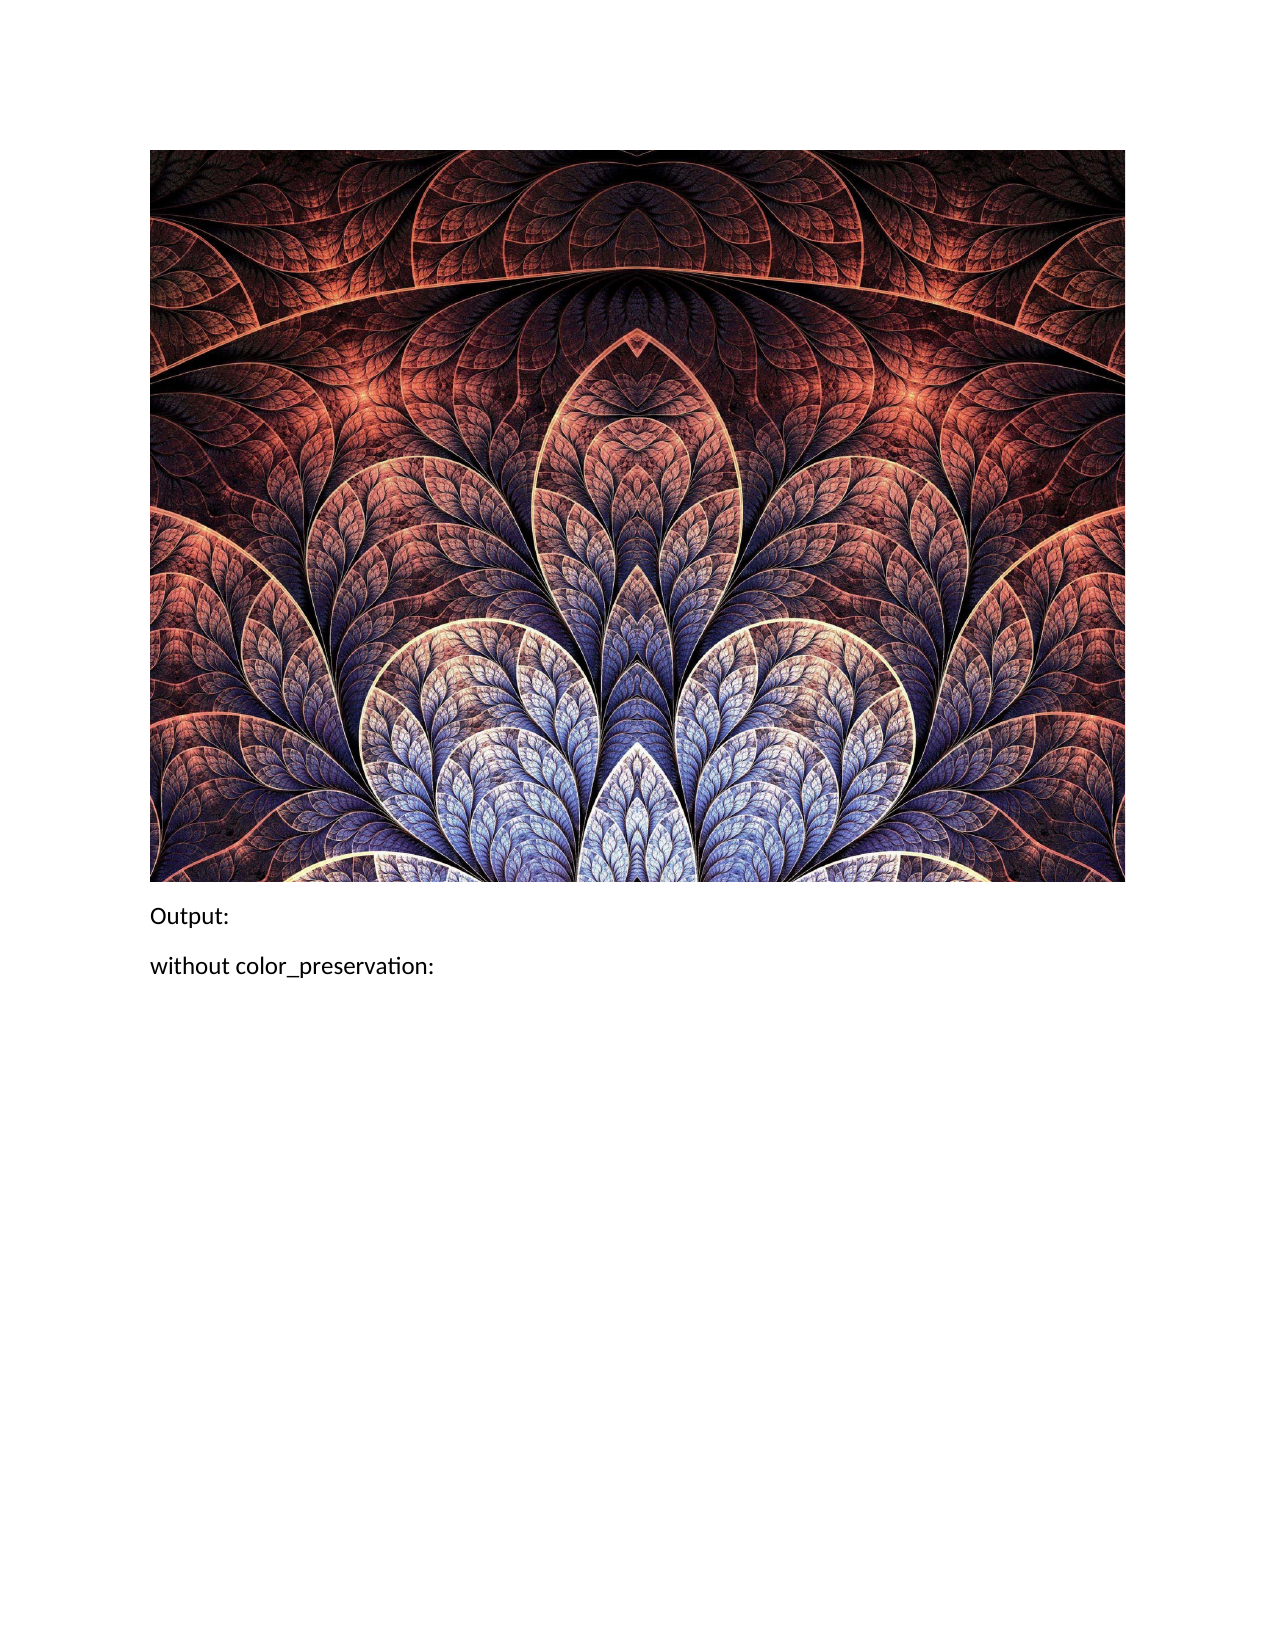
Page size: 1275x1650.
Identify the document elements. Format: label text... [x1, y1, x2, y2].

text Output: [150, 900, 1125, 931]
text without color_preservation: [150, 950, 1125, 980]
picture [150, 150, 1125, 882]
